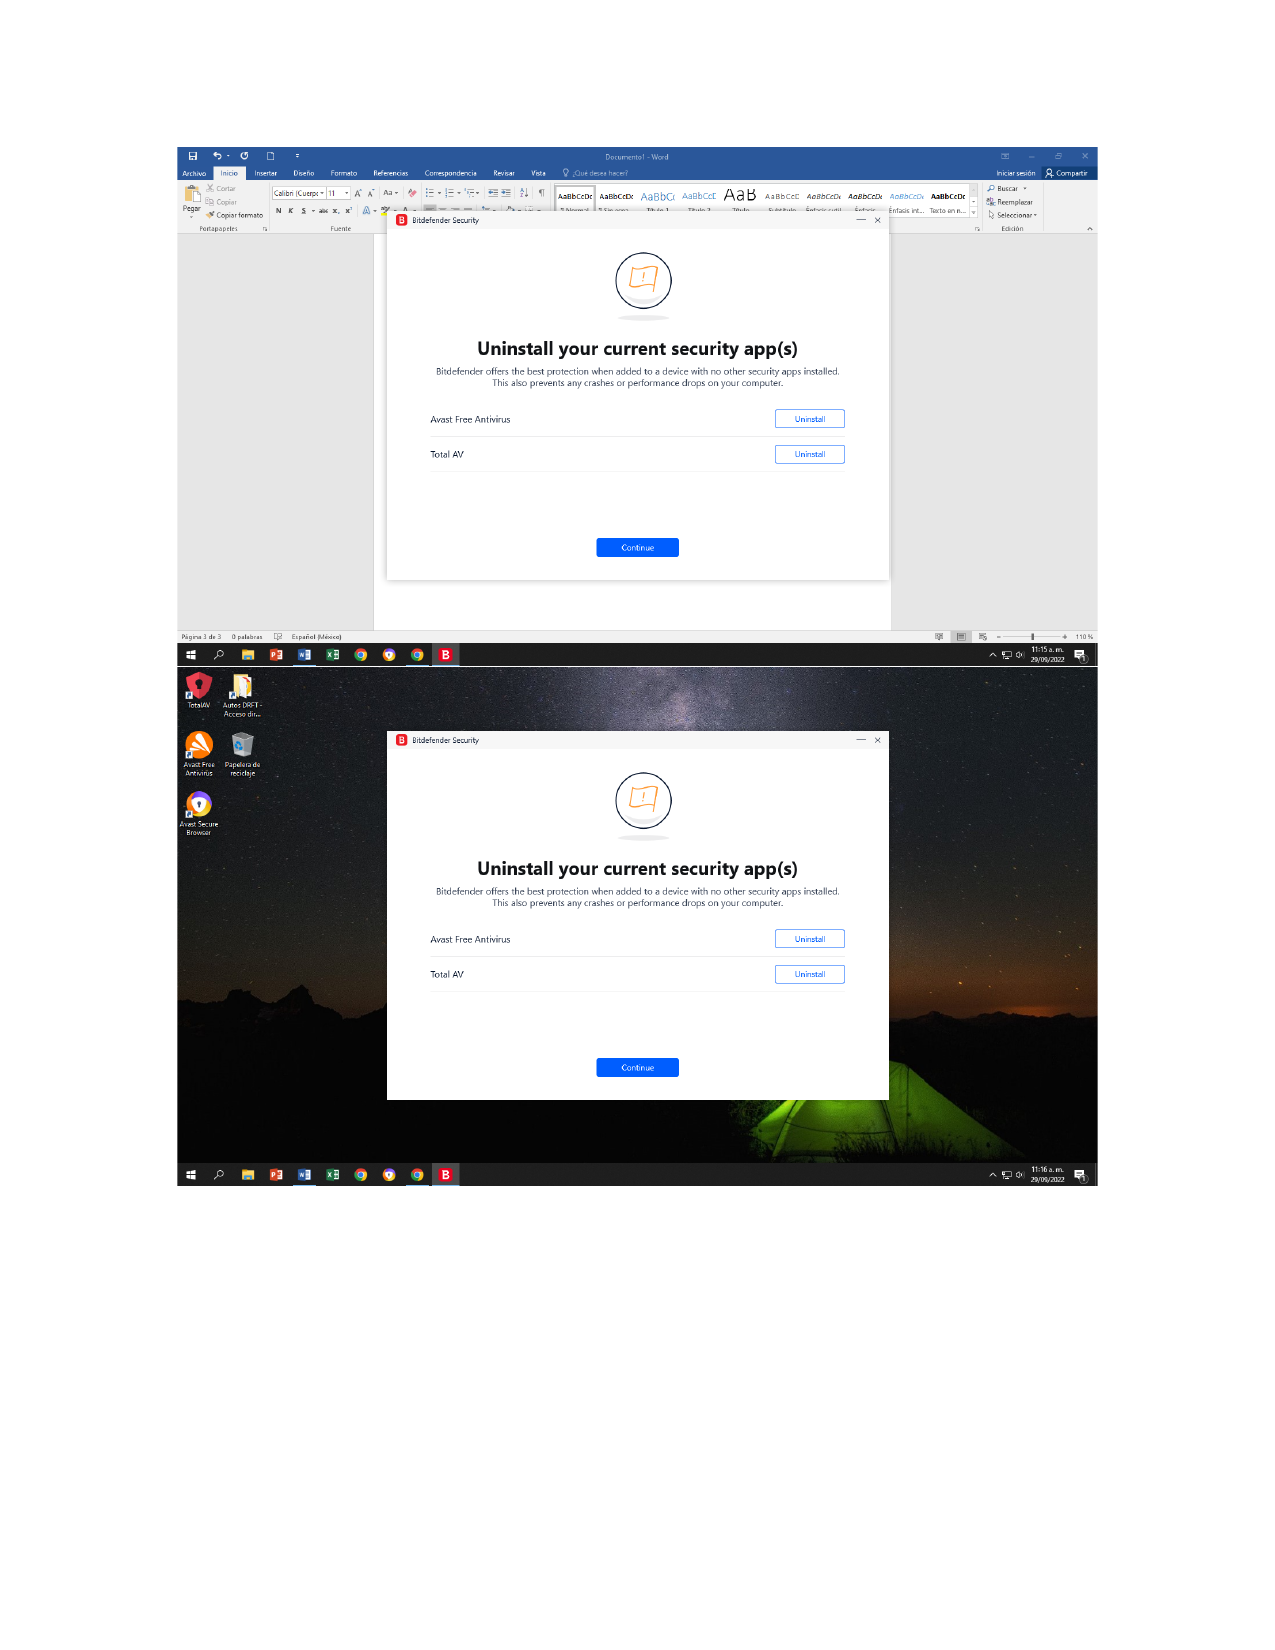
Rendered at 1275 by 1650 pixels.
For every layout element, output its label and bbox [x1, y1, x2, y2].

picture [177, 667, 1098, 1186]
picture [177, 147, 1098, 666]
